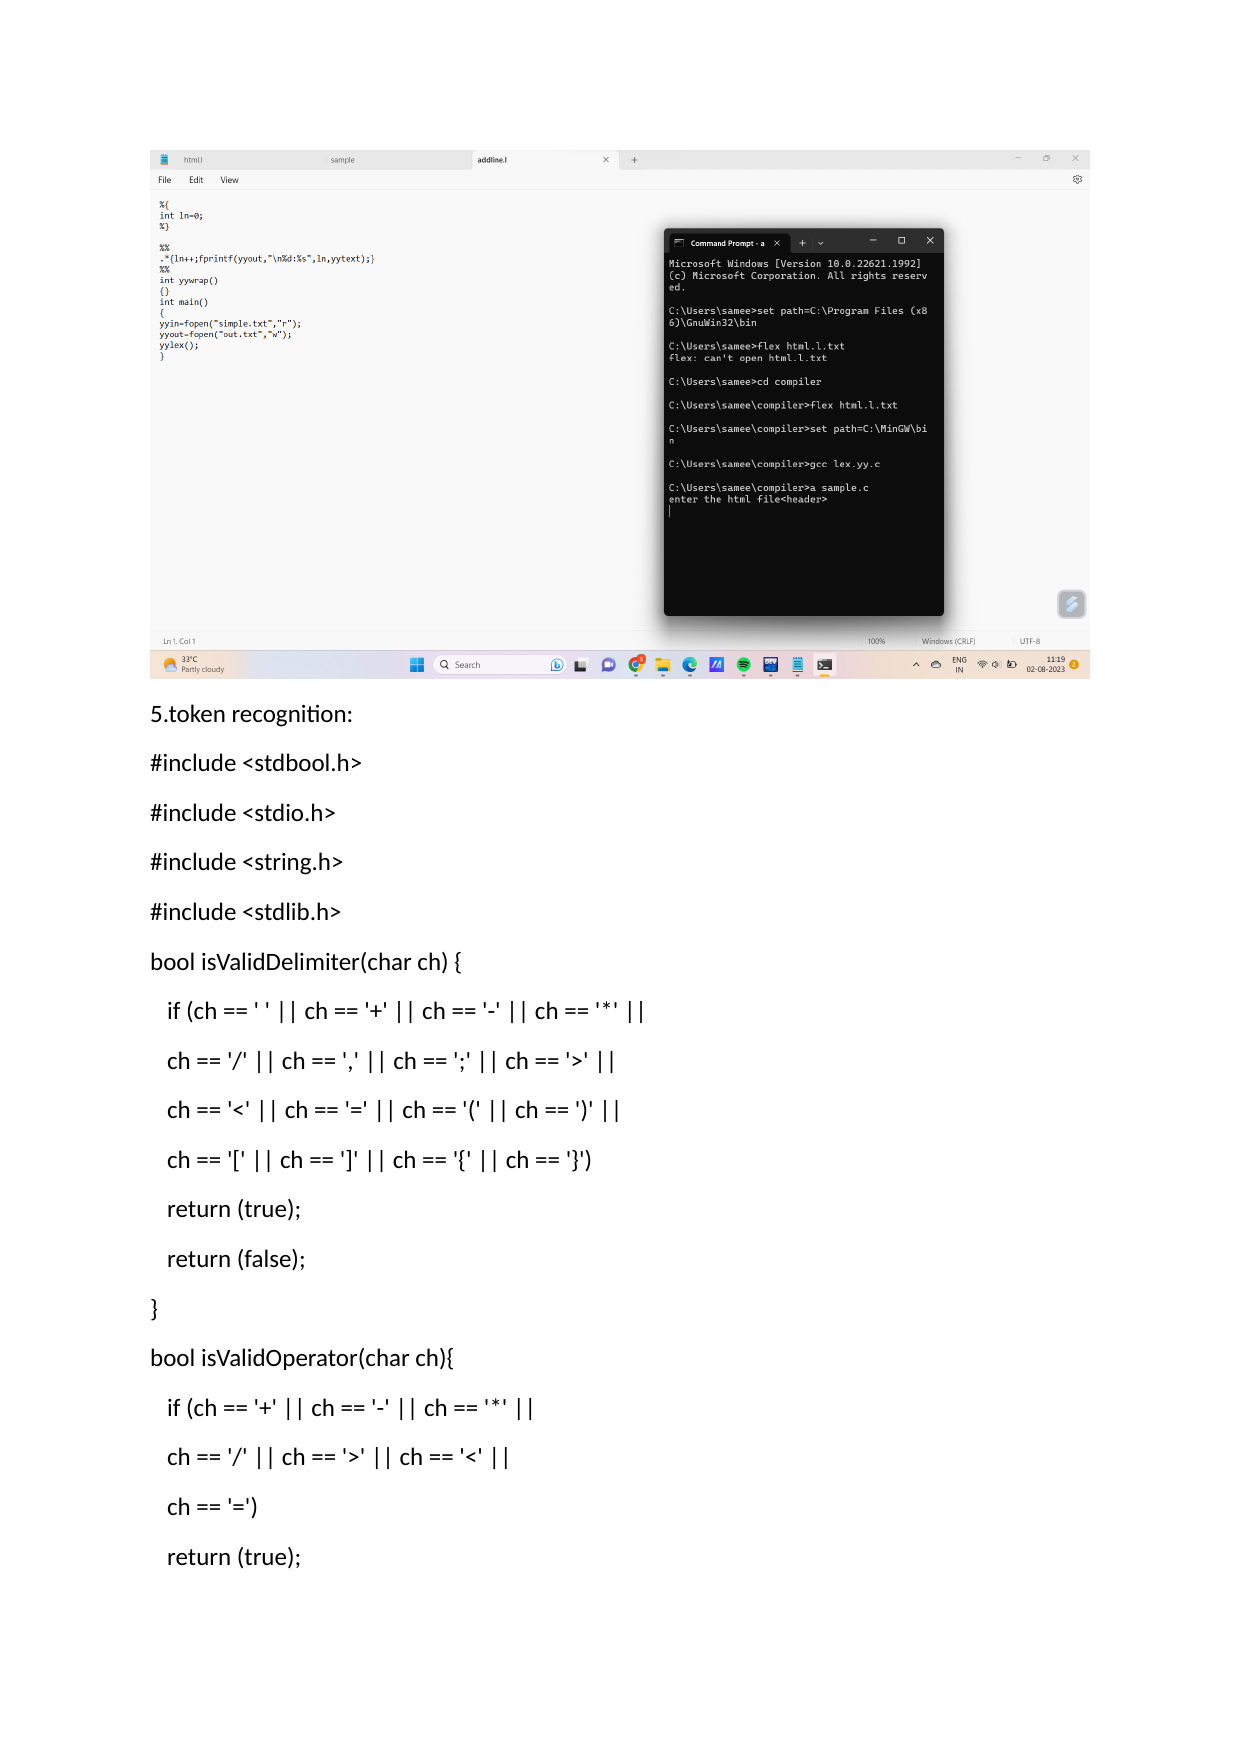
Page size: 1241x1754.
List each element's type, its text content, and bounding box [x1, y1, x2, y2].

picture [150, 150, 1091, 679]
text ch == '[' || ch == ']' || ch == '{' || ch == '}') [150, 1144, 1090, 1174]
text ch == '/' || ch == ',' || ch == ';' || ch == '>' || [150, 1045, 1090, 1075]
text #include <stdbool.h> [150, 747, 1090, 778]
text bool isValidDelimiter(char ch) { [150, 946, 1090, 976]
text 5.token recognition: [150, 698, 1090, 728]
text #include <stdlib.h> [150, 896, 1090, 927]
text if (ch == '+' || ch == '-' || ch == '*' || [150, 1392, 1090, 1422]
text ch == '/' || ch == '>' || ch == '<' || [150, 1441, 1090, 1472]
text return (true); [150, 1193, 1090, 1224]
text return (false); [150, 1243, 1090, 1274]
text if (ch == ' ' || ch == '+' || ch == '-' || ch == '*' || [150, 995, 1090, 1026]
text ch == '=') [150, 1491, 1090, 1522]
text ch == '<' || ch == '=' || ch == '(' || ch == ')' || [150, 1094, 1090, 1125]
text } [150, 1293, 1090, 1323]
text #include <stdio.h> [150, 797, 1090, 827]
text #include <string.h> [150, 846, 1090, 877]
text return (true); [150, 1541, 1090, 1571]
text bool isValidOperator(char ch){ [150, 1342, 1090, 1373]
